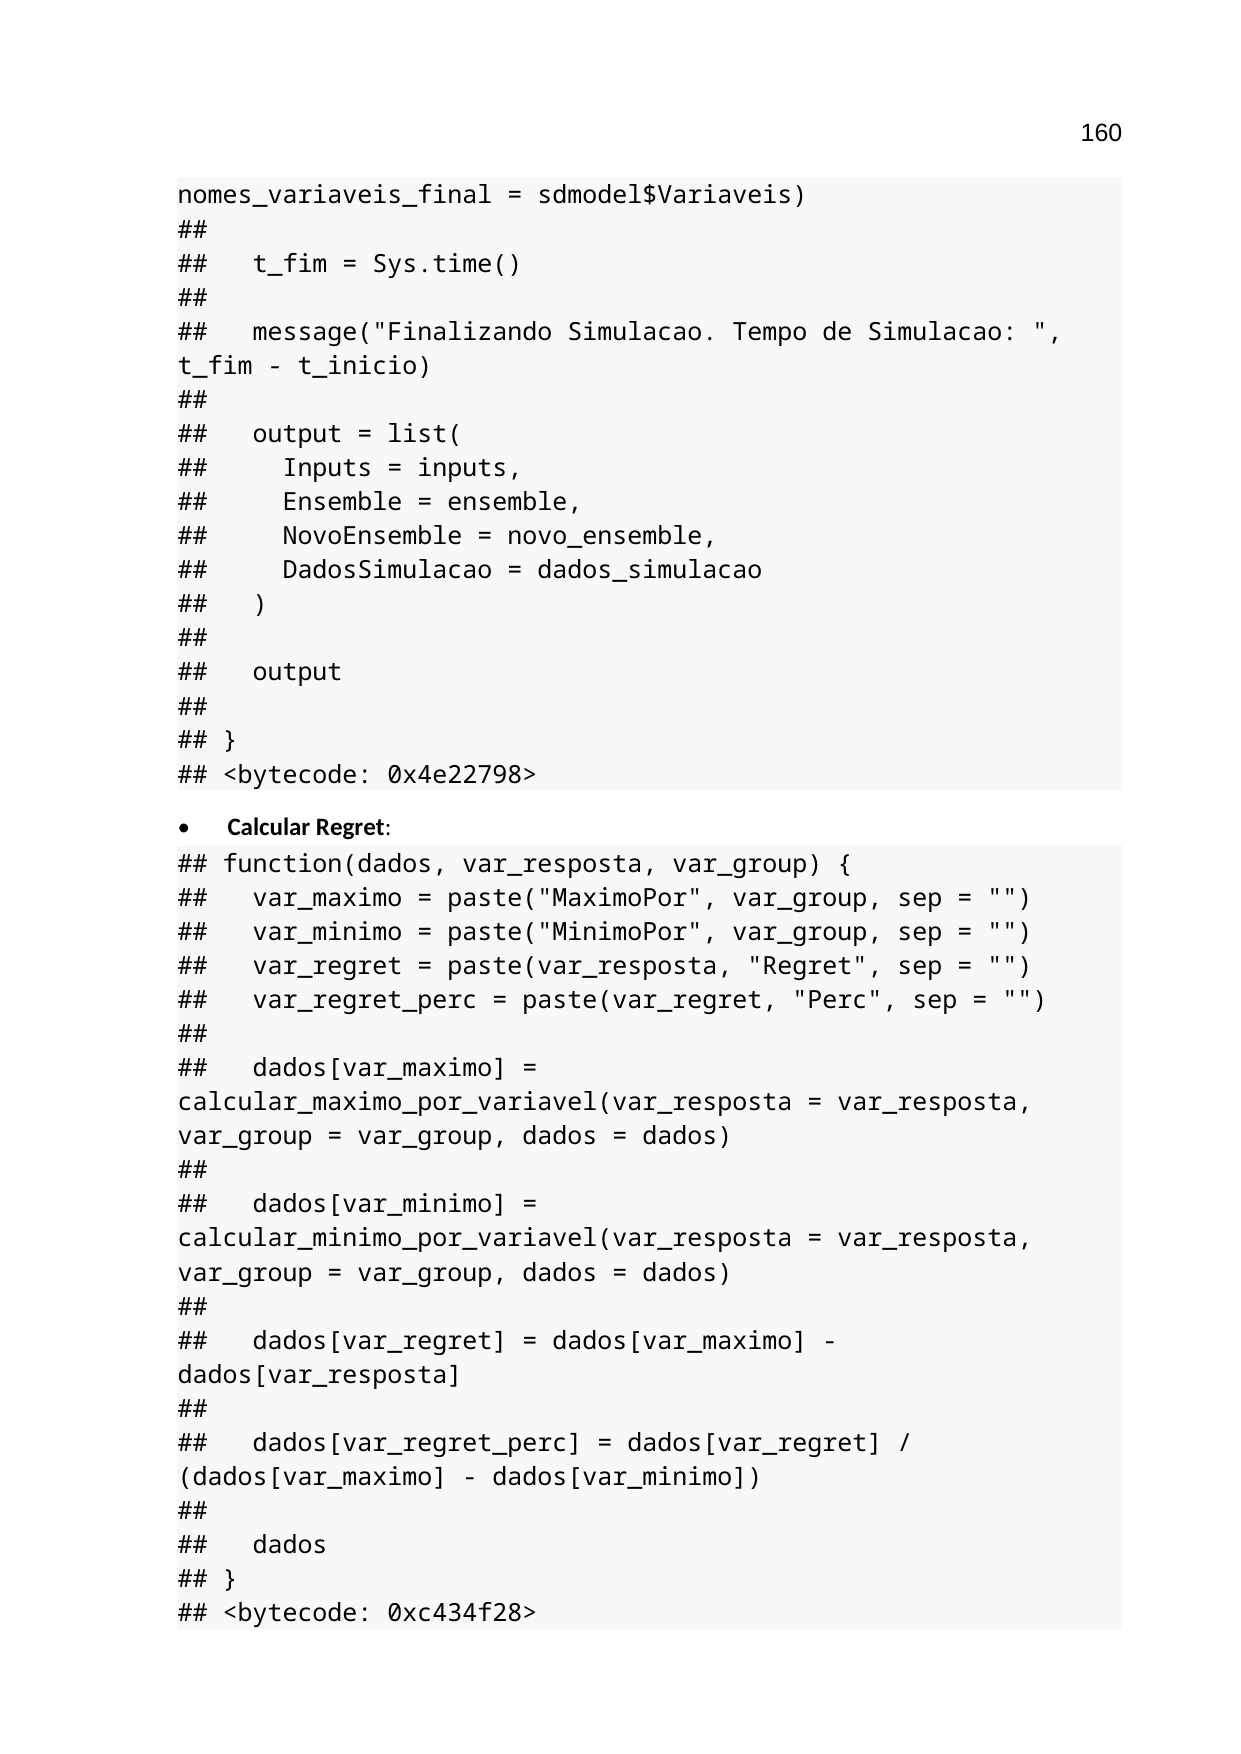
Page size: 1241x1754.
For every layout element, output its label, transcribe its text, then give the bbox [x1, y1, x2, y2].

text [177, 177, 1122, 790]
text ## function(dados, var_resposta, var_group) { ## var_maximo = paste("MaximoPor", var_group, sep = "") ## var_minimo = paste("MinimoPor", var_group, sep = "") ## var_regret = paste(var_resposta, "Regret", sep = "") ## var_regret_perc = paste(var_regret, "Perc", sep = "") ## ## dados[var_maximo] = calcular_maximo_por_variavel(var_resposta = var_resposta, var_group = var_group, dados = dados) ## ## dados[var_minimo] = calcular_minimo_por_variavel(var_resposta = var_resposta, var_group = var_group, dados = dados) ## ## dados[var_regret] = dados[var_maximo] - dados[var_resposta] ## ## dados[var_regret_perc] = dados[var_regret] / (dados[var_maximo] - dados[var_minimo]) ## ## dados ## } ## <bytecode: 0xc434f28> [177, 845, 1122, 1629]
list Calcular Regret: [177, 811, 1122, 842]
